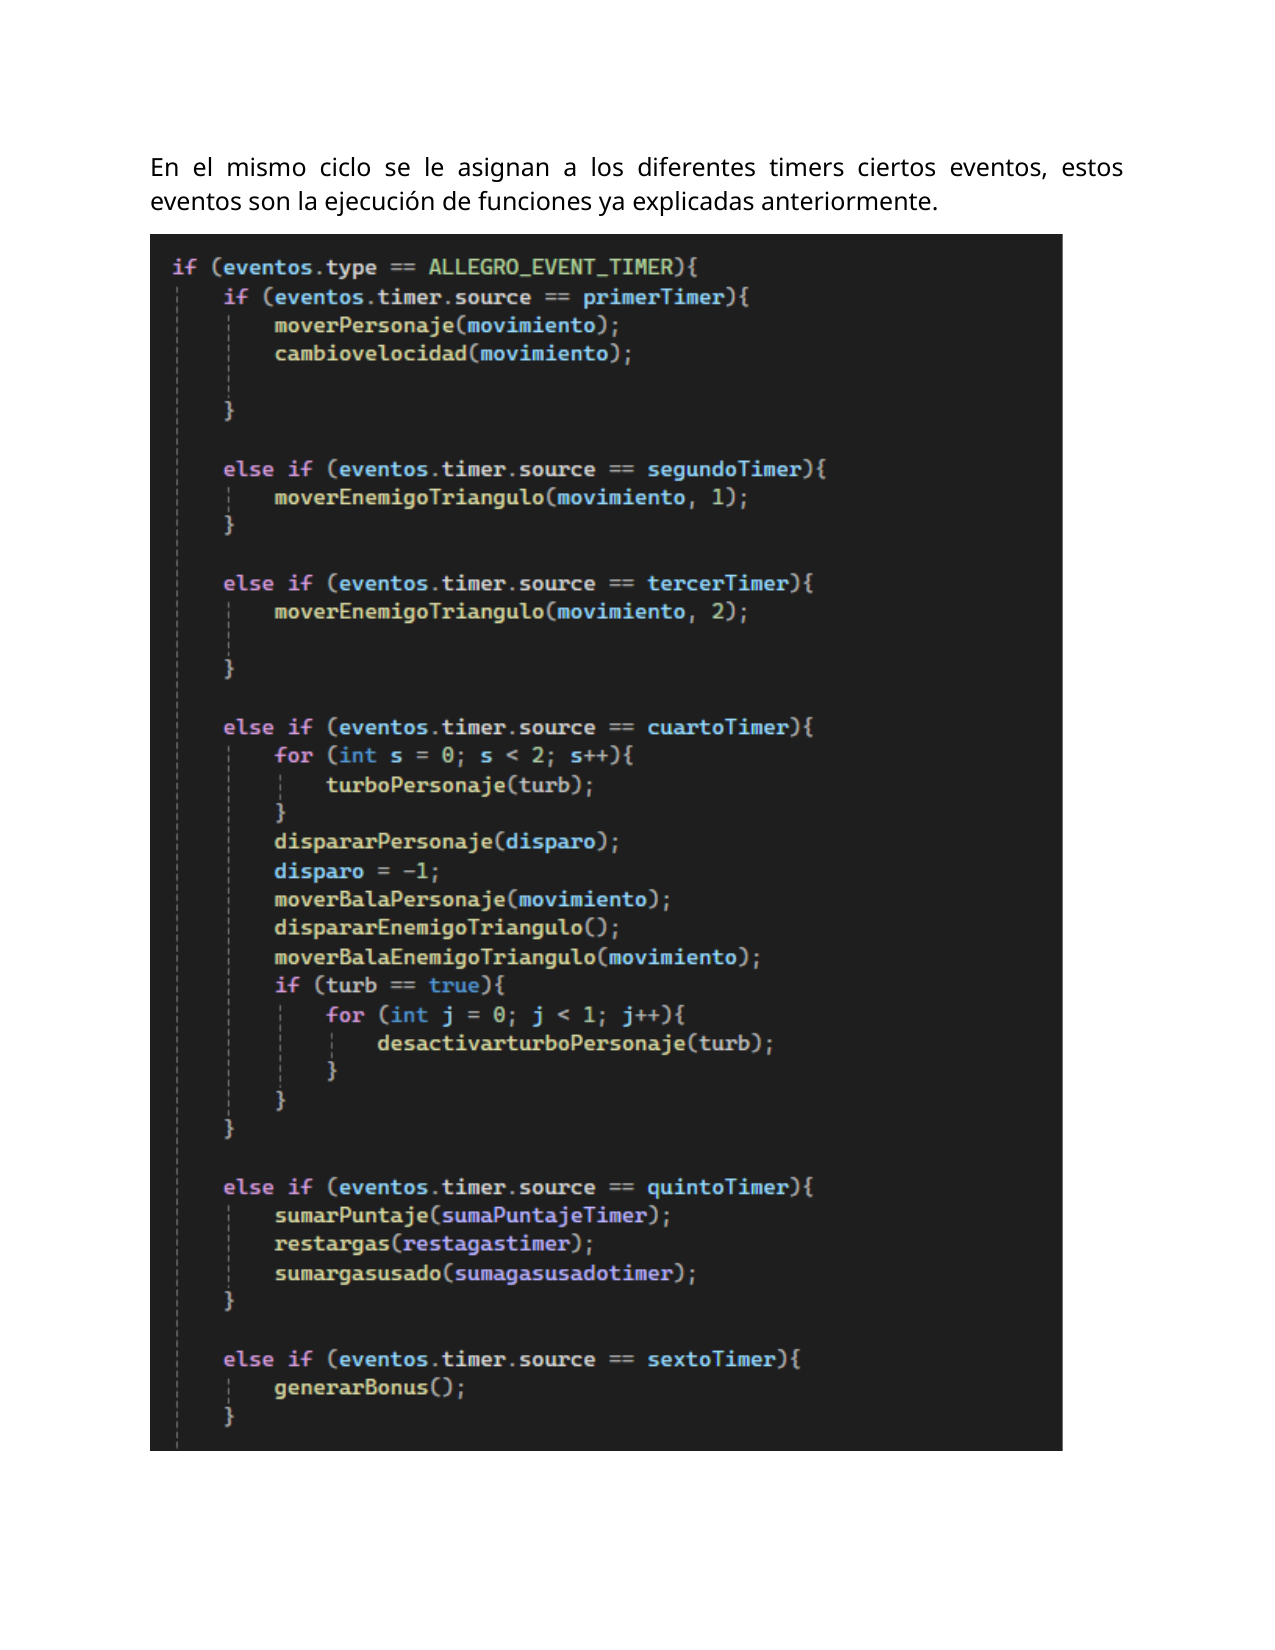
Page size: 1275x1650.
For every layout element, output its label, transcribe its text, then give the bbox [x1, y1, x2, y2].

picture [150, 234, 1063, 1451]
text En el mismo ciclo se le asignan a los diferentes timers ciertos eventos, estos eventos son la ejecución de funciones ya explicadas anteriormente. [150, 150, 1125, 218]
